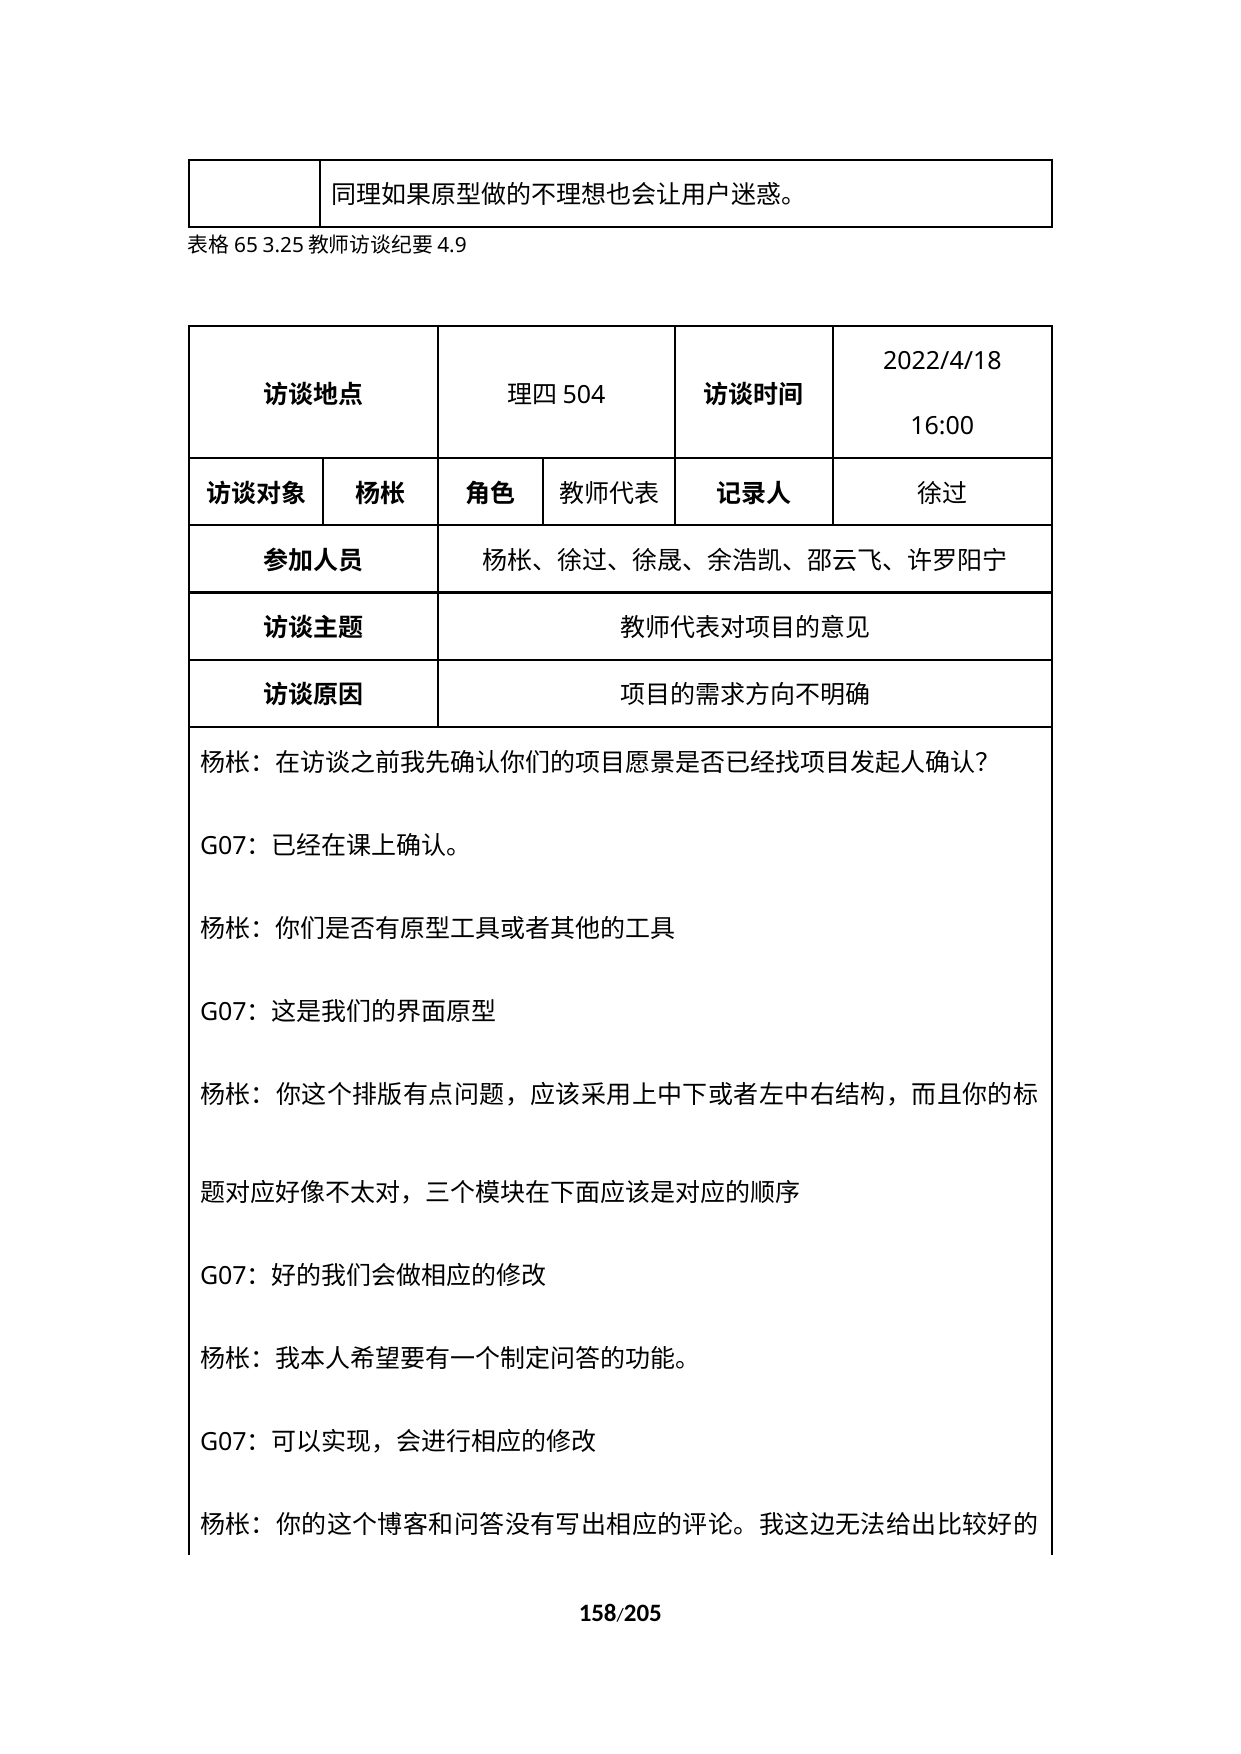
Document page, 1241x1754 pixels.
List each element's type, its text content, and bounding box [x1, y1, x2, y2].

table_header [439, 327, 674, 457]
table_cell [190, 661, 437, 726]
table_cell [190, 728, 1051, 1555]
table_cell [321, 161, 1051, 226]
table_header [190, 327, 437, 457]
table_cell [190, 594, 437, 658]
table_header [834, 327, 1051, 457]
text 表格 65 3.25教师访谈纪要4.9 [187, 228, 1053, 260]
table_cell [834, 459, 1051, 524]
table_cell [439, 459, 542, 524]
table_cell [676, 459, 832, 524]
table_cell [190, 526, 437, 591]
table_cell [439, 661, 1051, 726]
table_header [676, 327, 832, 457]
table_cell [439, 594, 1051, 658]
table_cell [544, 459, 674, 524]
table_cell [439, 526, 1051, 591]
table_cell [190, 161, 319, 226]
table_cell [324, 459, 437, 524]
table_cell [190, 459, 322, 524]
